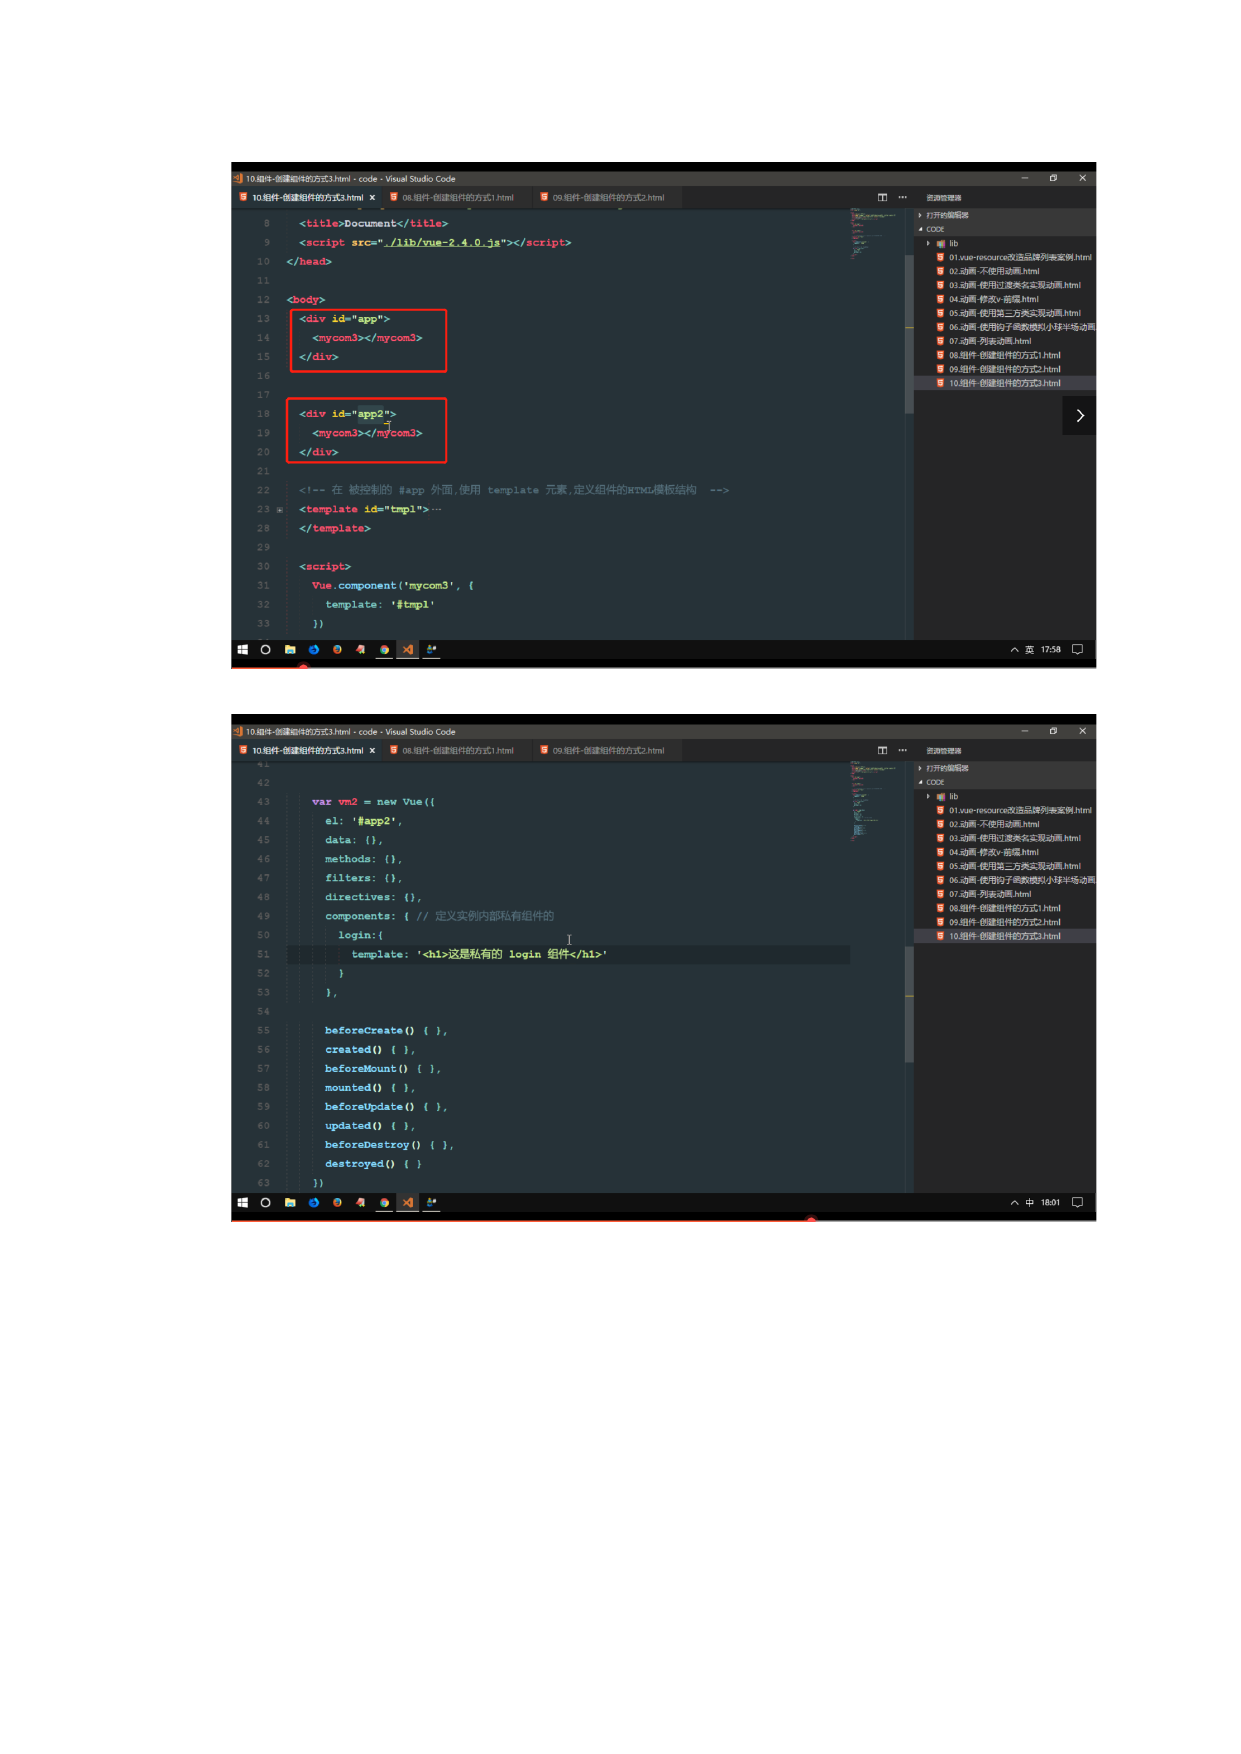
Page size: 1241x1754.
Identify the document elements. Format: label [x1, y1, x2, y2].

picture [231, 714, 1097, 1222]
picture [231, 162, 1097, 669]
